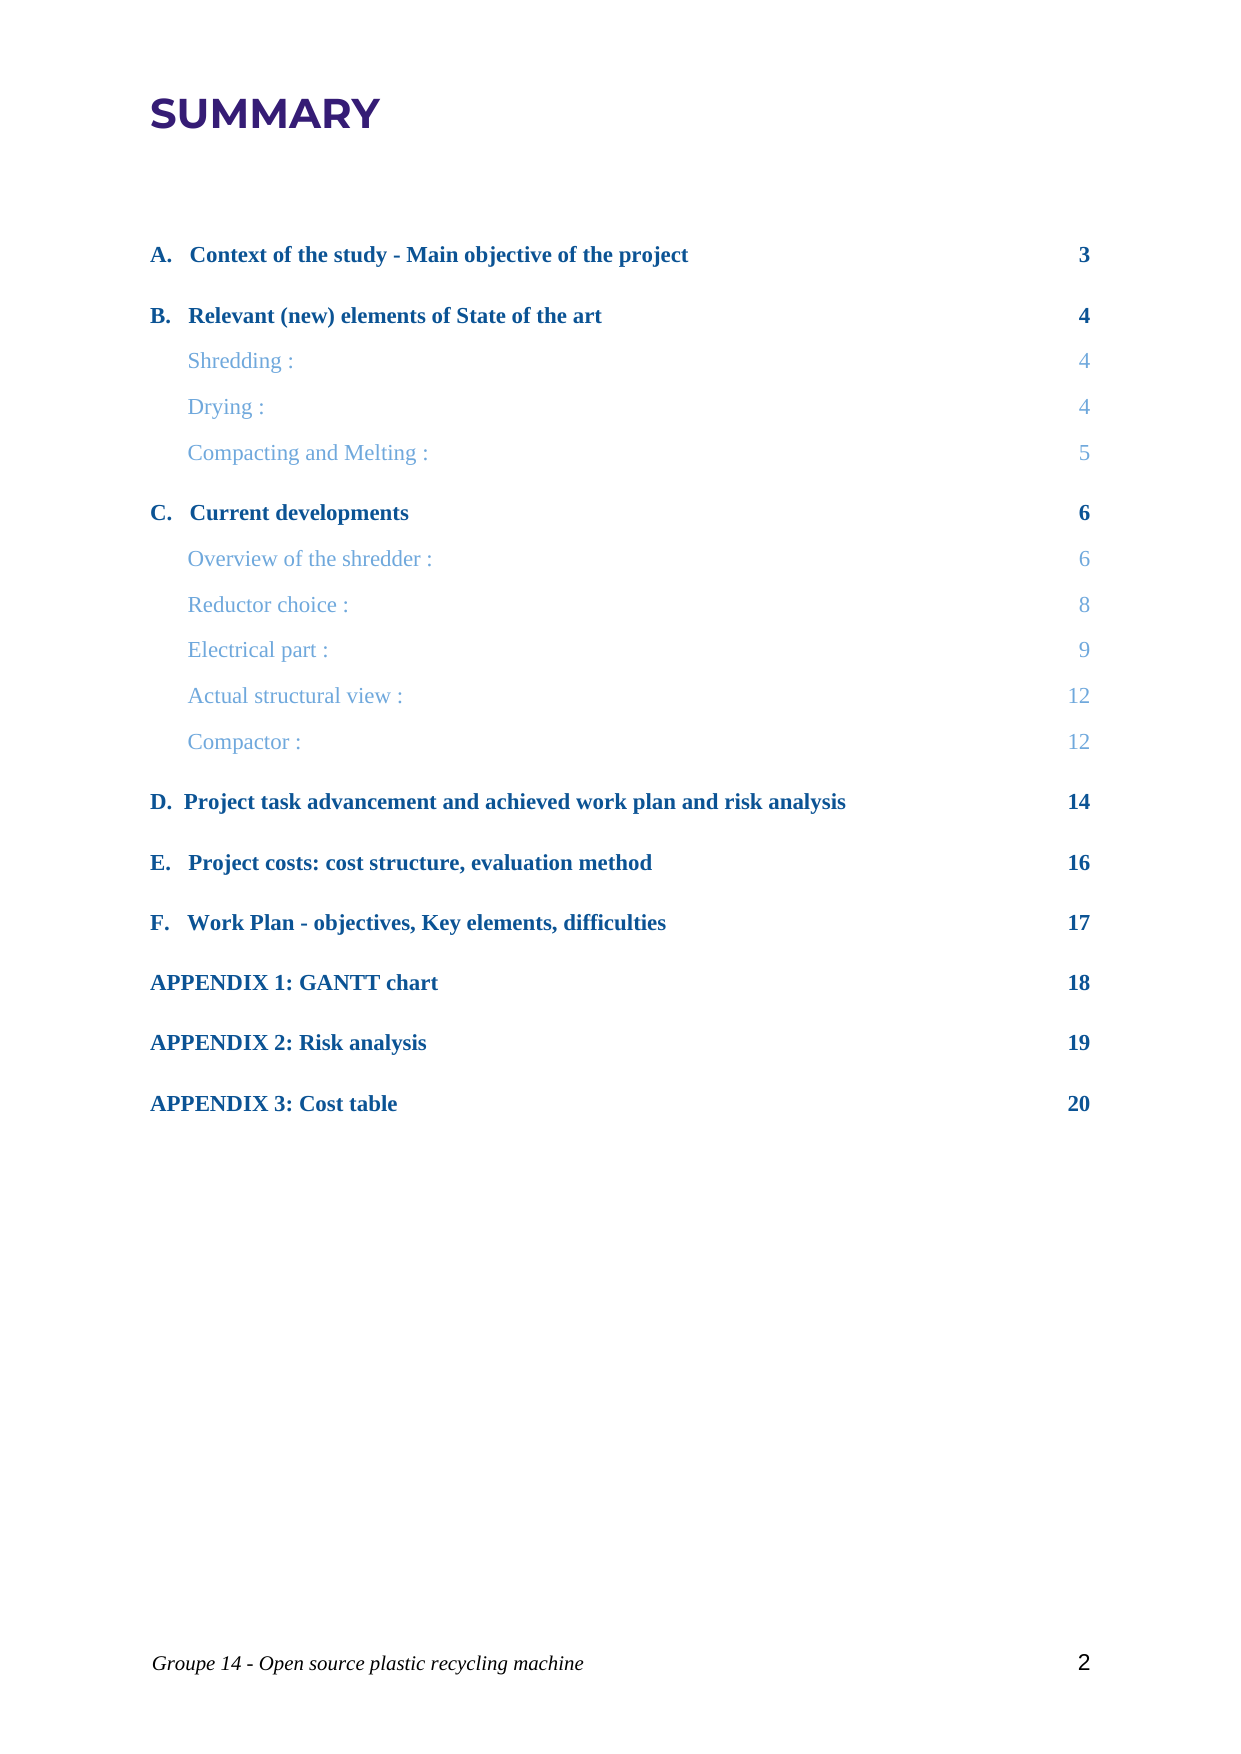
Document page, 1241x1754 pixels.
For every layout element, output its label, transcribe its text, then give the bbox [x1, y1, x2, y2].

subtitle SUMMARY [150, 88, 1090, 139]
